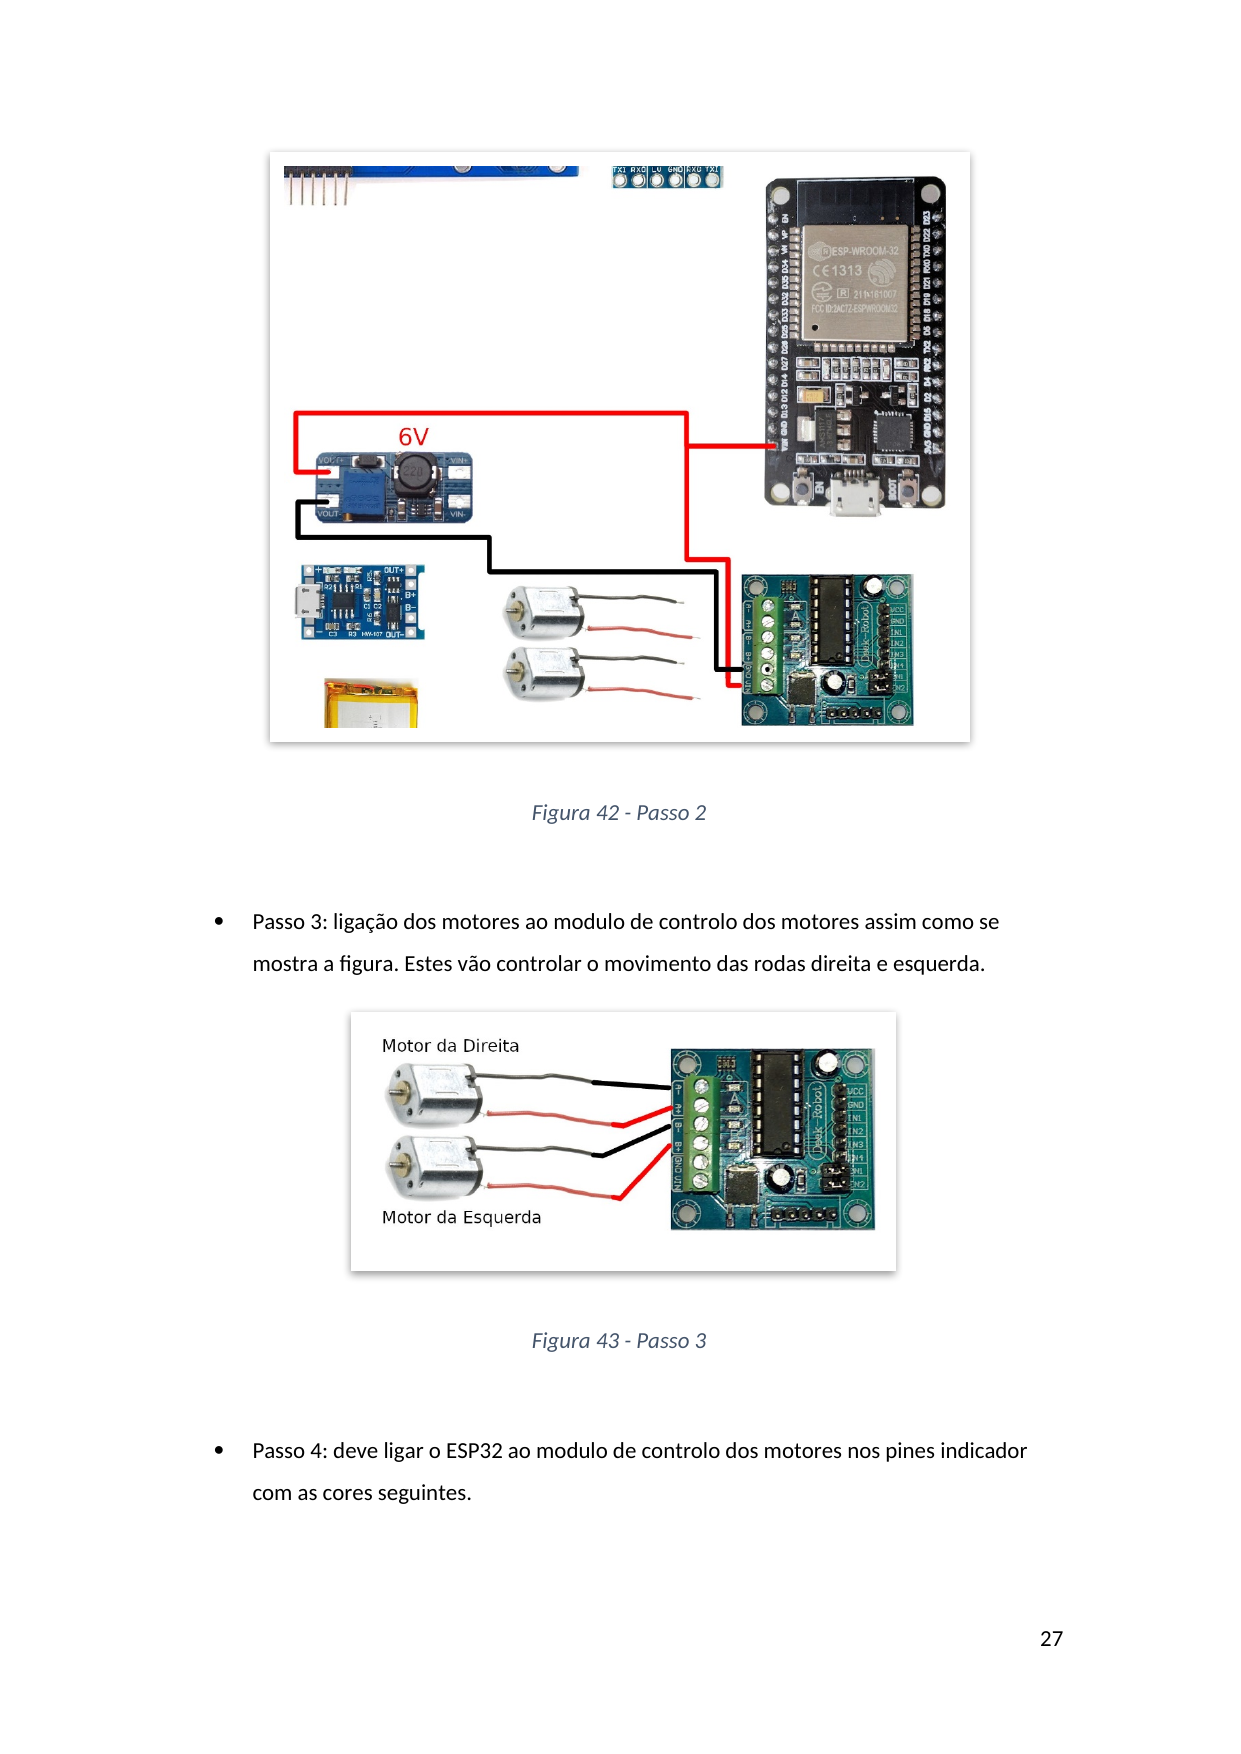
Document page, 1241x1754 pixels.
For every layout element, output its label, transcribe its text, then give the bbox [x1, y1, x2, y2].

picture [365, 1027, 881, 1257]
picture [284, 166, 955, 728]
text Figura 42 - Passo 2 [177, 798, 1063, 826]
text Figura 43 - Passo 3 [177, 1327, 1063, 1355]
list Passo 3: ligação dos motores ao modulo de controlo dos motores assim como se mostra a figura. Estes vão controlar o movimento das rodas direita e esquerda. [215, 907, 1063, 977]
list Passo 4: deve ligar o ESP32 ao modulo de controlo dos motores nos pines indicador com as cores seguintes. [215, 1436, 1063, 1506]
